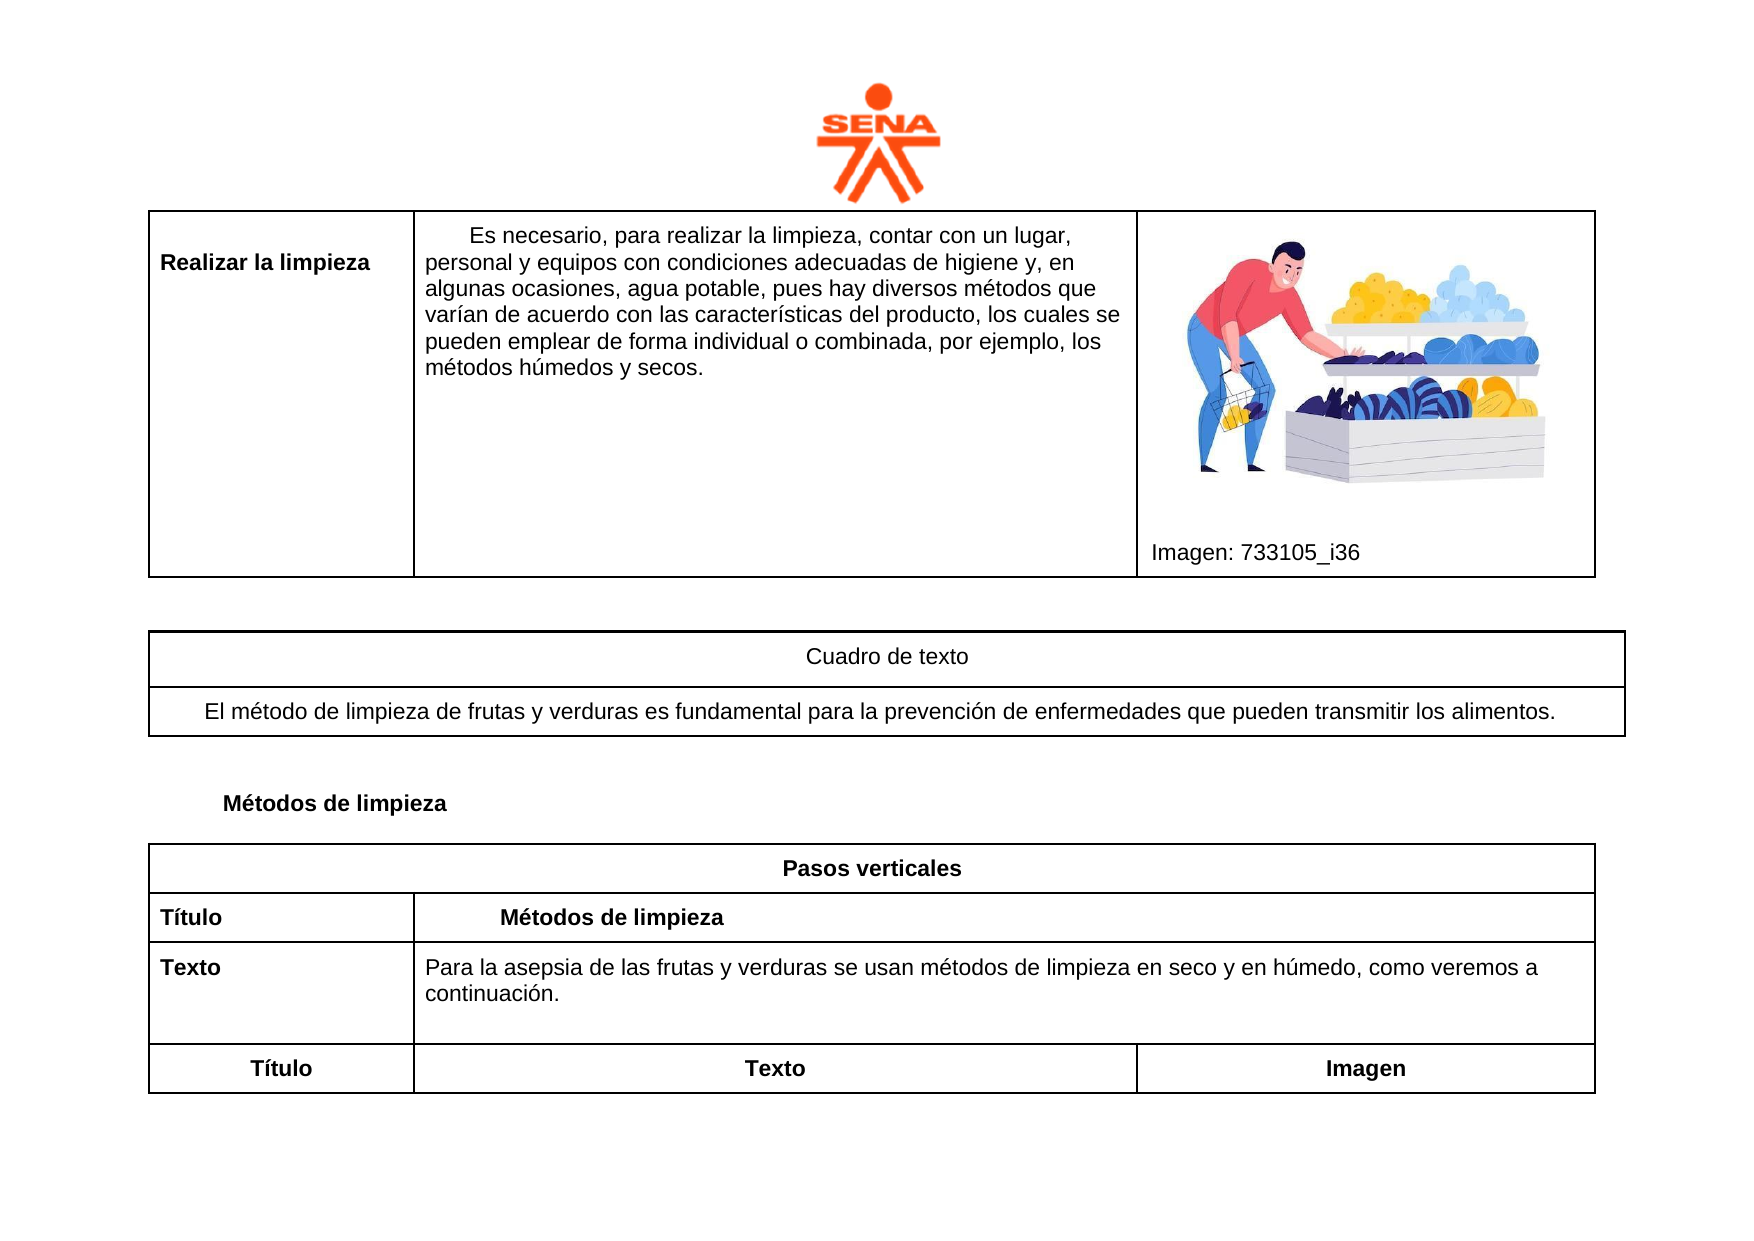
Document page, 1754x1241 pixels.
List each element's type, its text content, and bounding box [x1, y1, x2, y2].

table_cell El método de limpieza de frutas y verduras es fundamental para la prevención de enfermedades que pueden transmitir los alimentos. [150, 688, 1624, 735]
table_cell Imagen [1138, 1045, 1594, 1092]
table_cell Realizar la limpieza [150, 212, 413, 576]
table_cell Texto [150, 943, 413, 1043]
picture [805, 75, 949, 210]
table_cell Título [150, 894, 413, 941]
table_header Cuadro de texto [150, 633, 1624, 686]
table_cell Título [150, 1045, 413, 1092]
picture [1148, 222, 1584, 508]
table_cell Métodos de limpieza [415, 894, 1594, 941]
table_cell Es necesario, para realizar la limpieza, contar con un lugar, personal y equipos con condiciones adecuadas de higiene y, en algunas ocasiones, agua potable, pues hay diversos métodos que varían de acuerdo con las características del producto, los cuales se pueden emplear de forma individual o combinada, por ejemplo, los métodos húmedos y secos. [415, 212, 1136, 576]
table_cell Imagen: 733105_i36 [1138, 212, 1594, 576]
table_cell Para la asepsia de las frutas y verduras se usan métodos de limpieza en seco y en húmedo, como veremos a continuación. [415, 943, 1594, 1043]
table_cell Texto [415, 1045, 1136, 1092]
table_header Pasos verticales [150, 845, 1594, 892]
text Métodos de limpieza [148, 790, 1606, 816]
